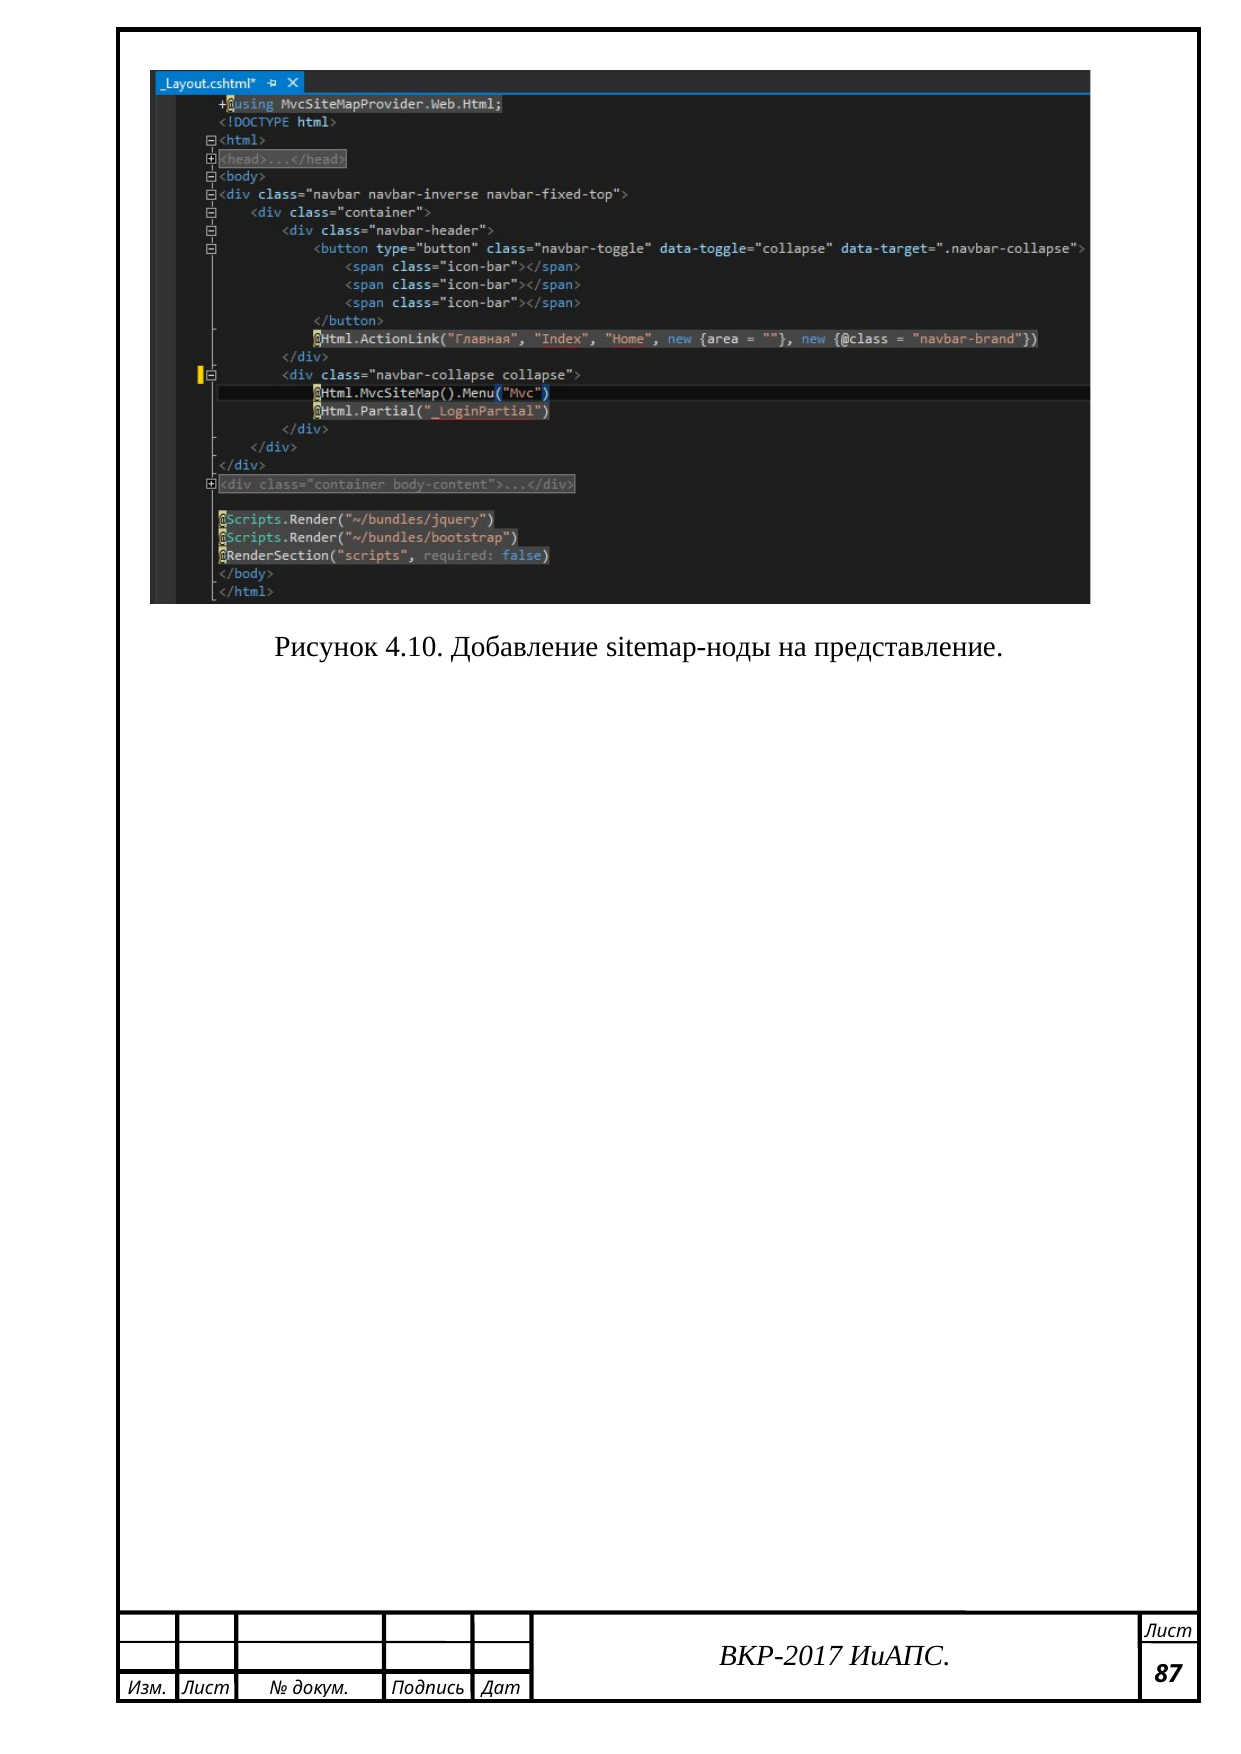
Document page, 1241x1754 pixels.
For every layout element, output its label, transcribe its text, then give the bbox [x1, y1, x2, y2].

text Рисунок 4.10. Добавление sitemap-ноды на представление. [150, 629, 1090, 662]
picture [150, 70, 1091, 604]
